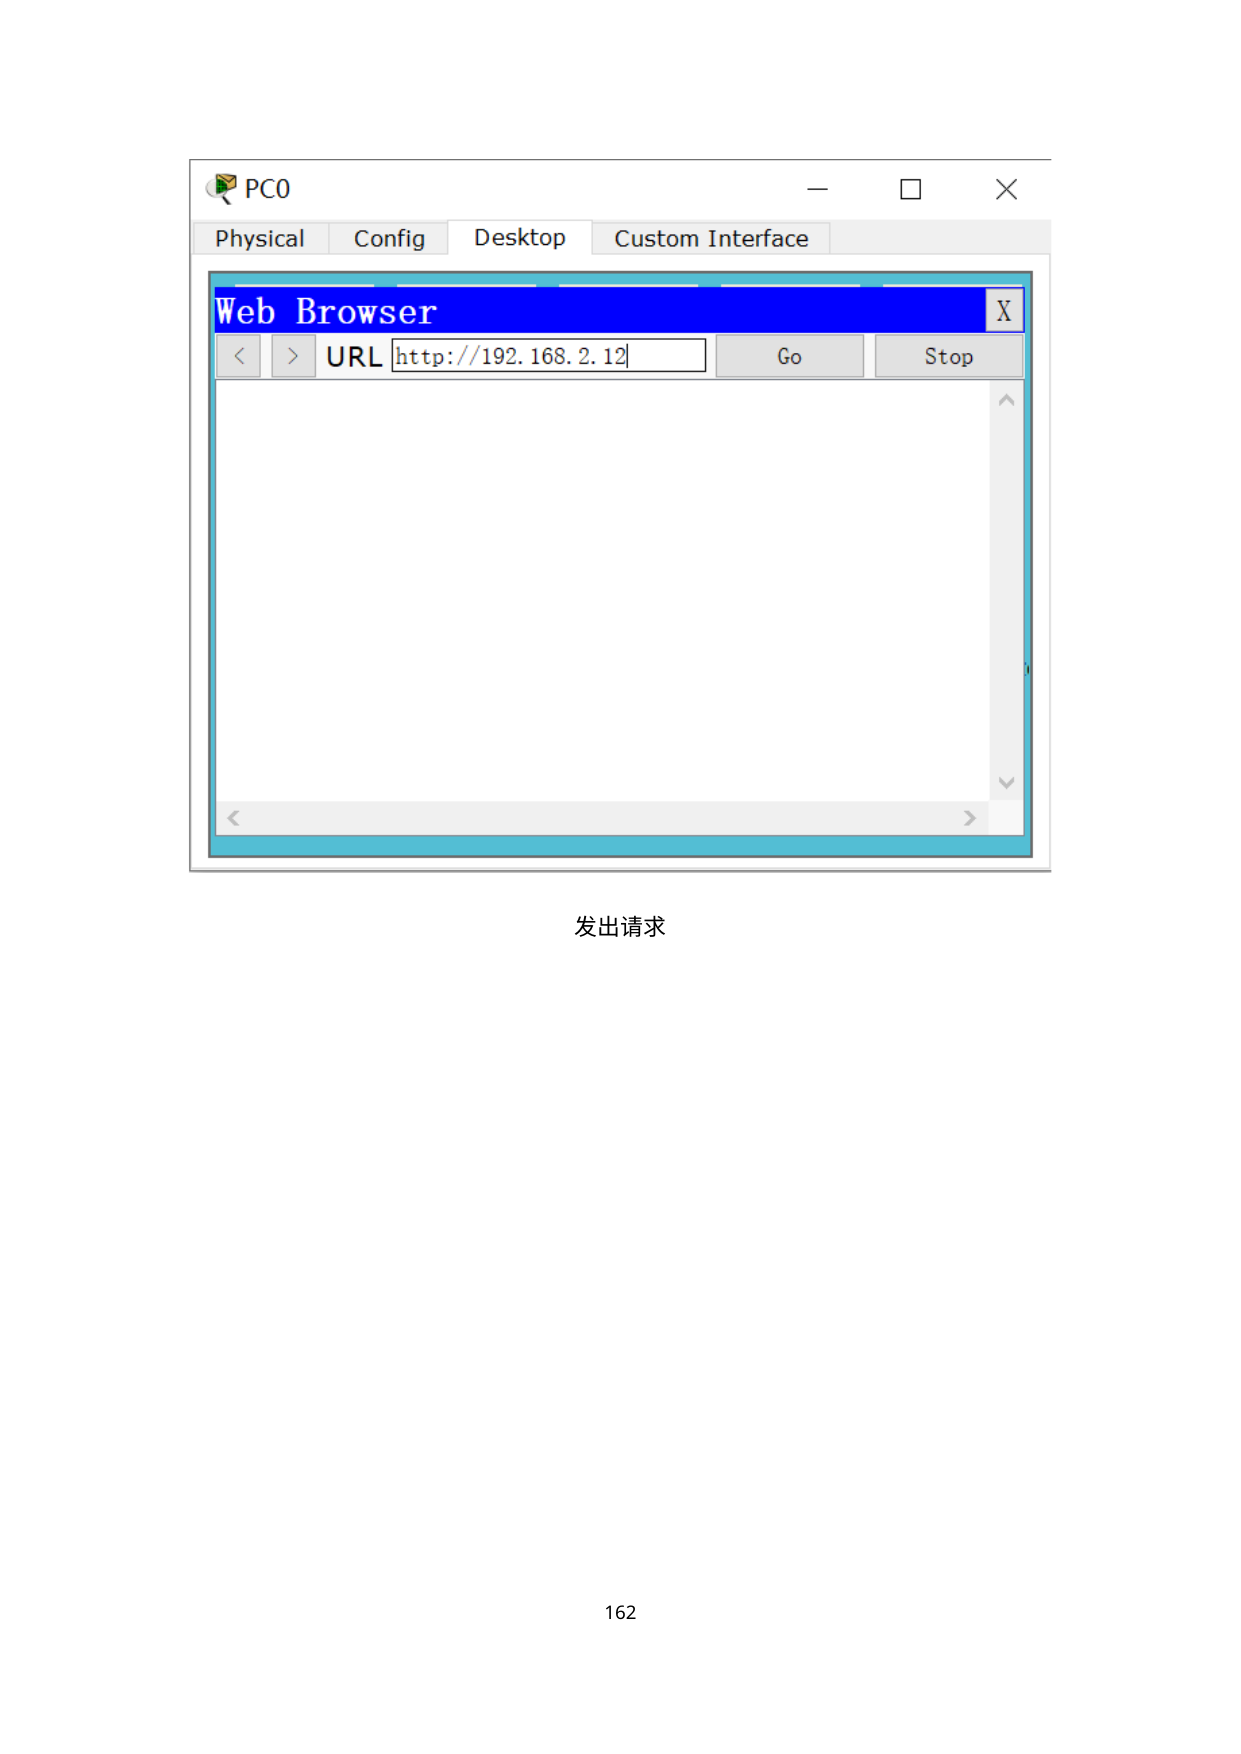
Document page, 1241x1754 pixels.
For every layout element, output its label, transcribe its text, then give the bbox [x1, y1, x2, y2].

text 发出请求 [187, 893, 1053, 958]
picture [188, 159, 1052, 873]
